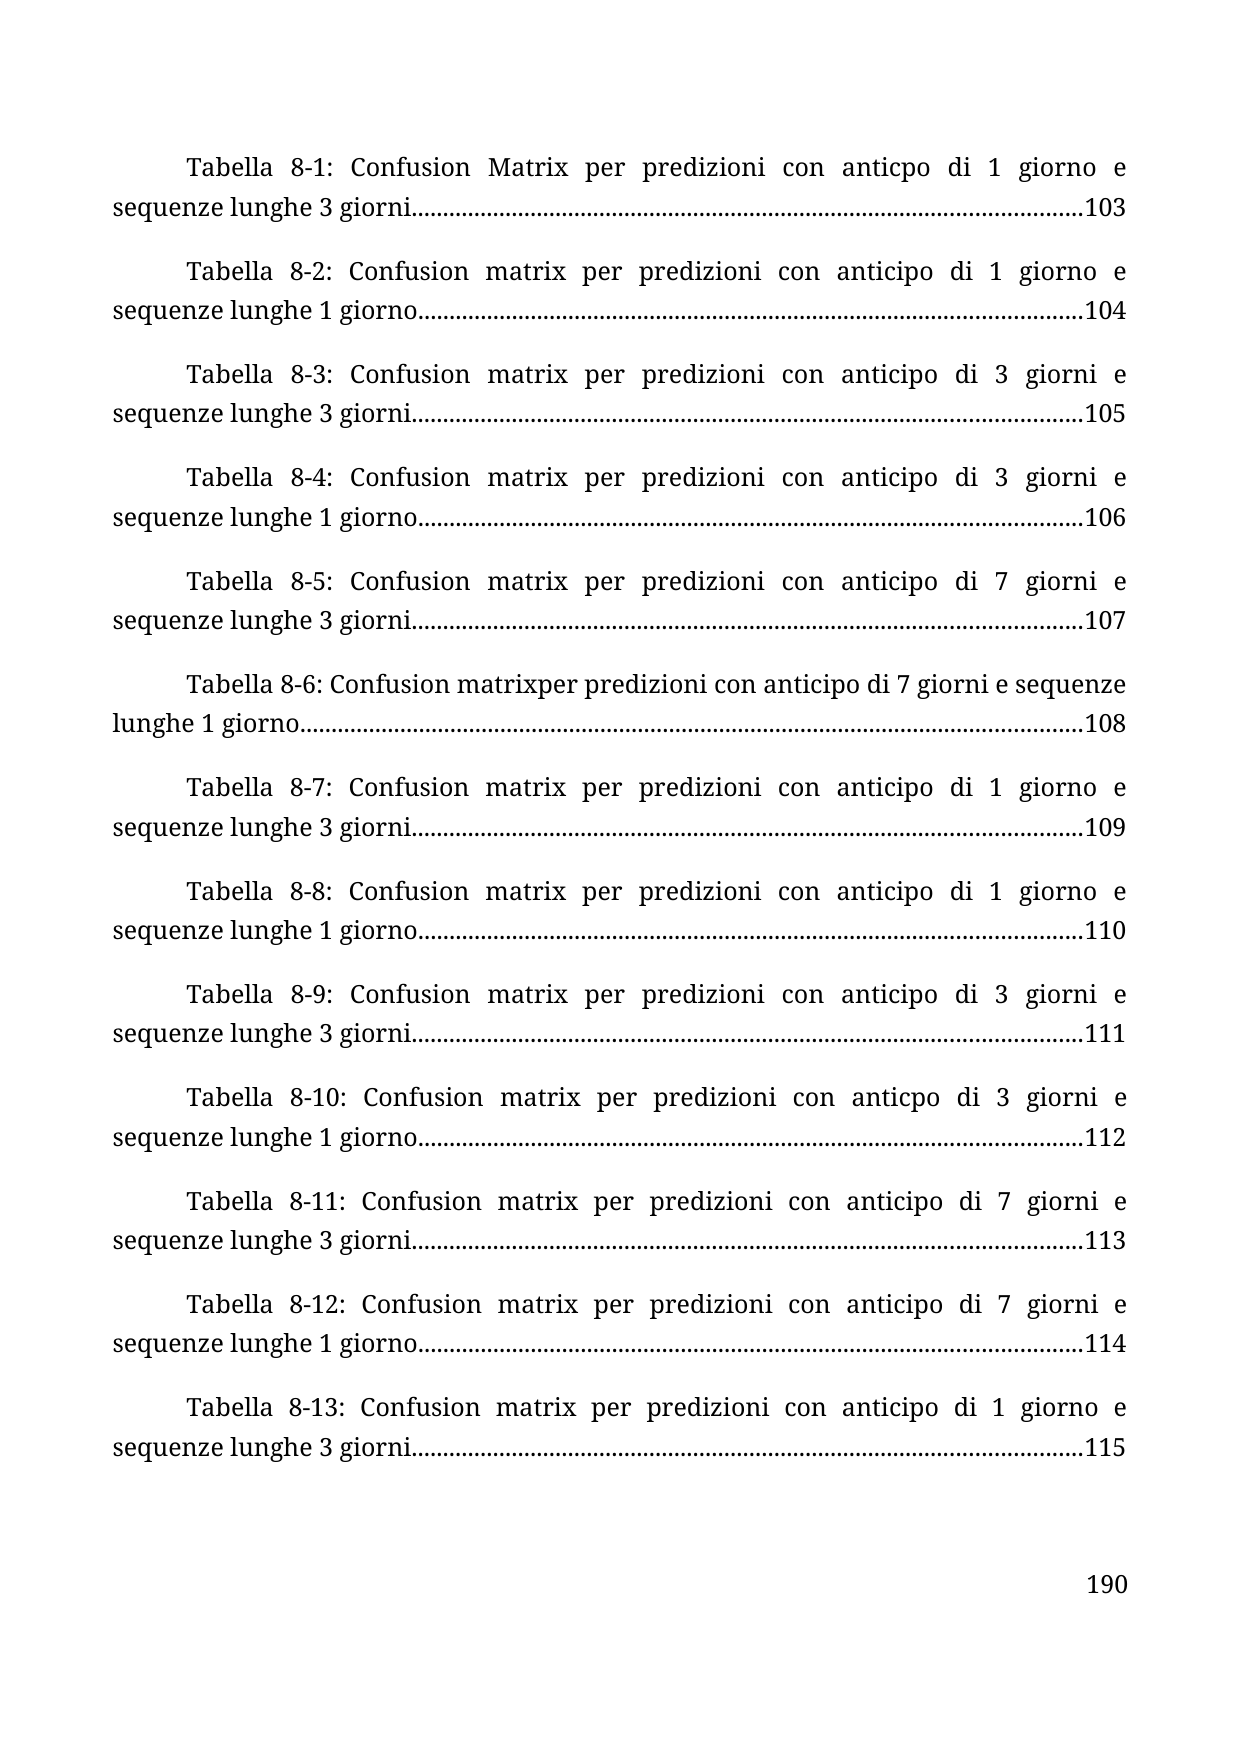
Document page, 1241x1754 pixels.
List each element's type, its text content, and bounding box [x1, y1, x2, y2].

text Tabella 8-12: Confusion matrix per predizioni con anticipo di 7 giorni e sequenze lunghe 1 giorno 114 [112, 1287, 1128, 1360]
text Tabella 8-1: Confusion Matrix per predizioni con anticpo di 1 giorno e sequenze lunghe 3 giorni 103 [112, 150, 1128, 223]
text Tabella 8-3: Confusion matrix per predizioni con anticipo di 3 giorni e sequenze lunghe 3 giorni 105 [112, 357, 1128, 430]
text Tabella 8-2: Confusion matrix per predizioni con anticipo di 1 giorno e sequenze lunghe 1 giorno 104 [112, 253, 1128, 327]
text Tabella 8-6: Confusion matrixper predizioni con anticipo di 7 giorni e sequenze lunghe 1 giorno 108 [112, 667, 1128, 740]
text Tabella 8-13: Confusion matrix per predizioni con anticipo di 1 giorno e sequenze lunghe 3 giorni 115 [112, 1390, 1128, 1463]
text Tabella 8-7: Confusion matrix per predizioni con anticipo di 1 giorno e sequenze lunghe 3 giorni 109 [112, 770, 1128, 843]
text Tabella 8-5: Confusion matrix per predizioni con anticipo di 7 giorni e sequenze lunghe 3 giorni 107 [112, 563, 1128, 637]
text Tabella 8-4: Confusion matrix per predizioni con anticipo di 3 giorni e sequenze lunghe 1 giorno 106 [112, 460, 1128, 533]
text Tabella 8-11: Confusion matrix per predizioni con anticipo di 7 giorni e sequenze lunghe 3 giorni 113 [112, 1183, 1128, 1257]
text Tabella 8-9: Confusion matrix per predizioni con anticipo di 3 giorni e sequenze lunghe 3 giorni 111 [112, 977, 1128, 1050]
text Tabella 8-8: Confusion matrix per predizioni con anticipo di 1 giorno e sequenze lunghe 1 giorno 110 [112, 873, 1128, 947]
text Tabella 8-10: Confusion matrix per predizioni con anticpo di 3 giorni e sequenze lunghe 1 giorno 112 [112, 1080, 1128, 1153]
